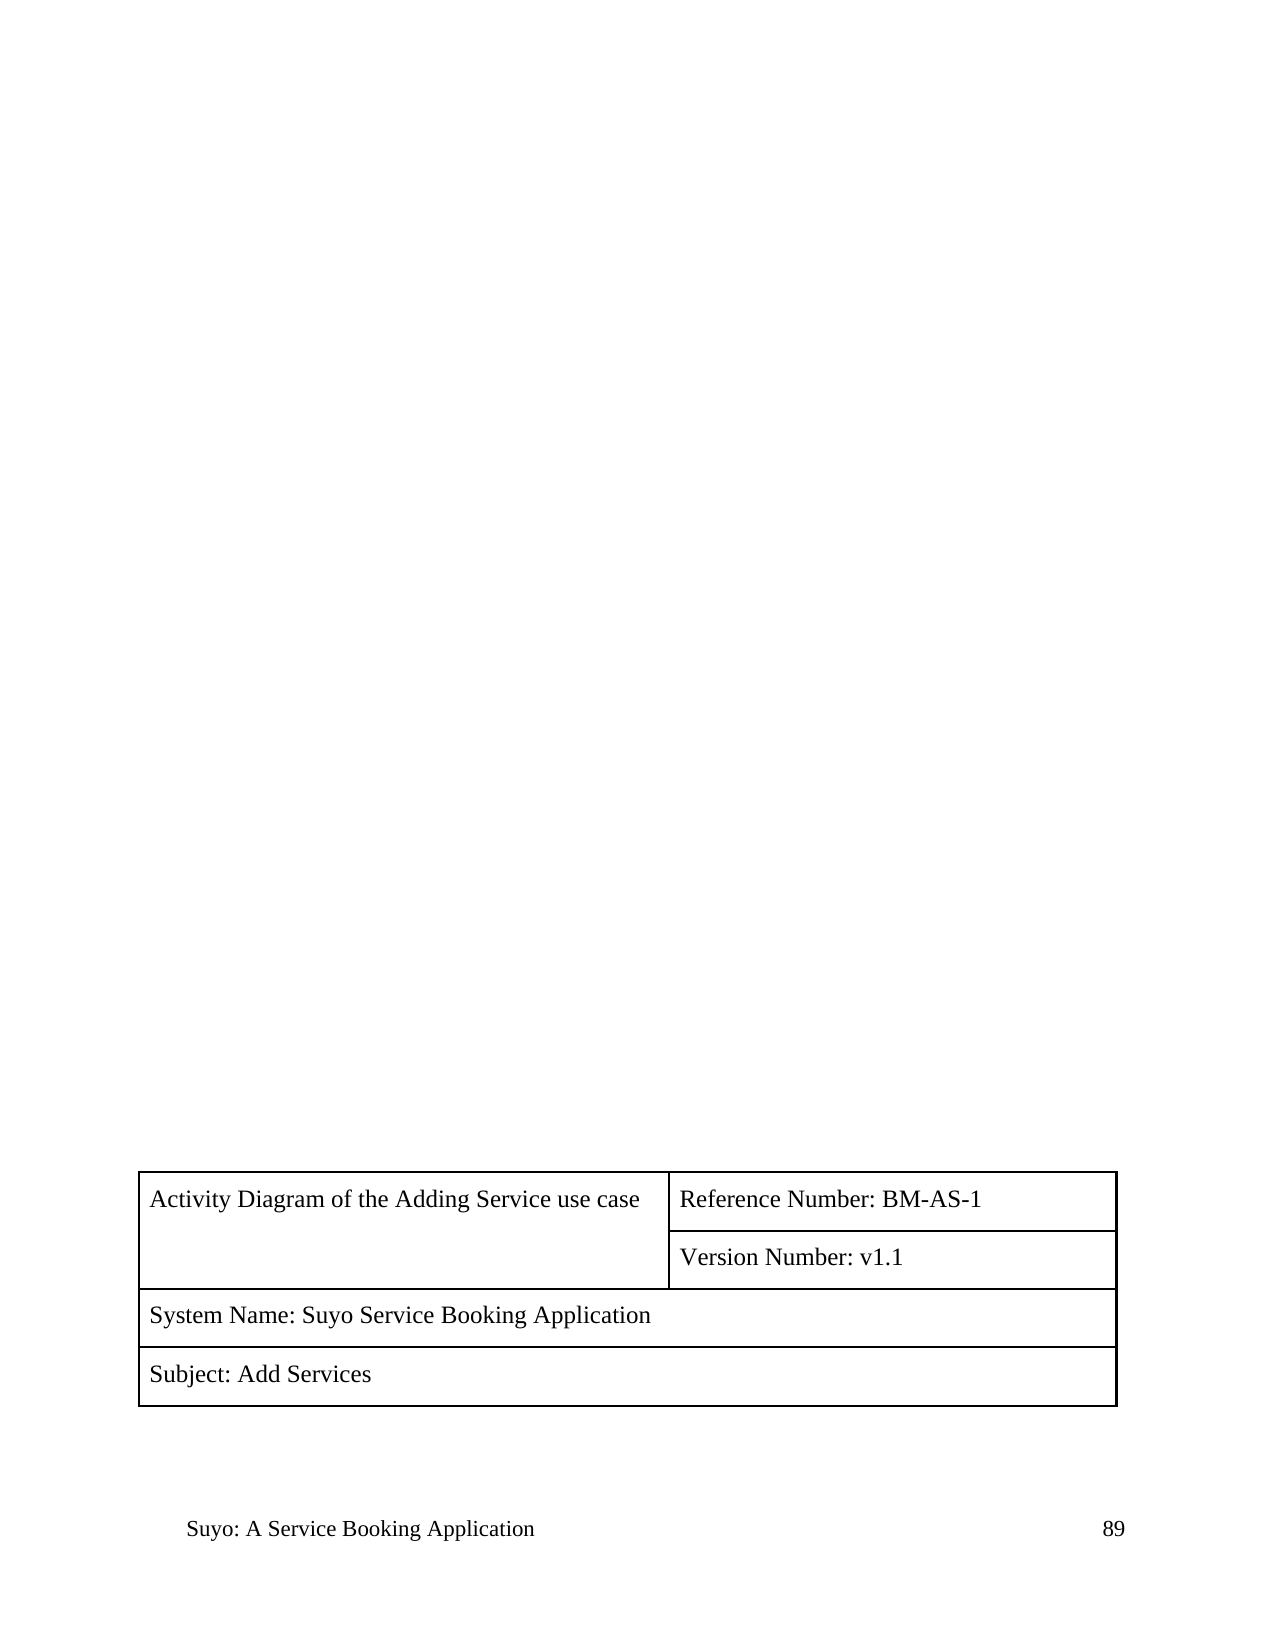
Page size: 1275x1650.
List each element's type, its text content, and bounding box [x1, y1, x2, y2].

table_cell Subject: Add Services [140, 1348, 1115, 1404]
table_cell Version Number: v1.1 [670, 1232, 1115, 1288]
table_header Activity Diagram of the Adding Service use case [140, 1173, 668, 1288]
table_header Reference Number: BM-AS-1 [670, 1173, 1115, 1229]
table_cell System Name: Suyo Service Booking Application [140, 1290, 1115, 1346]
